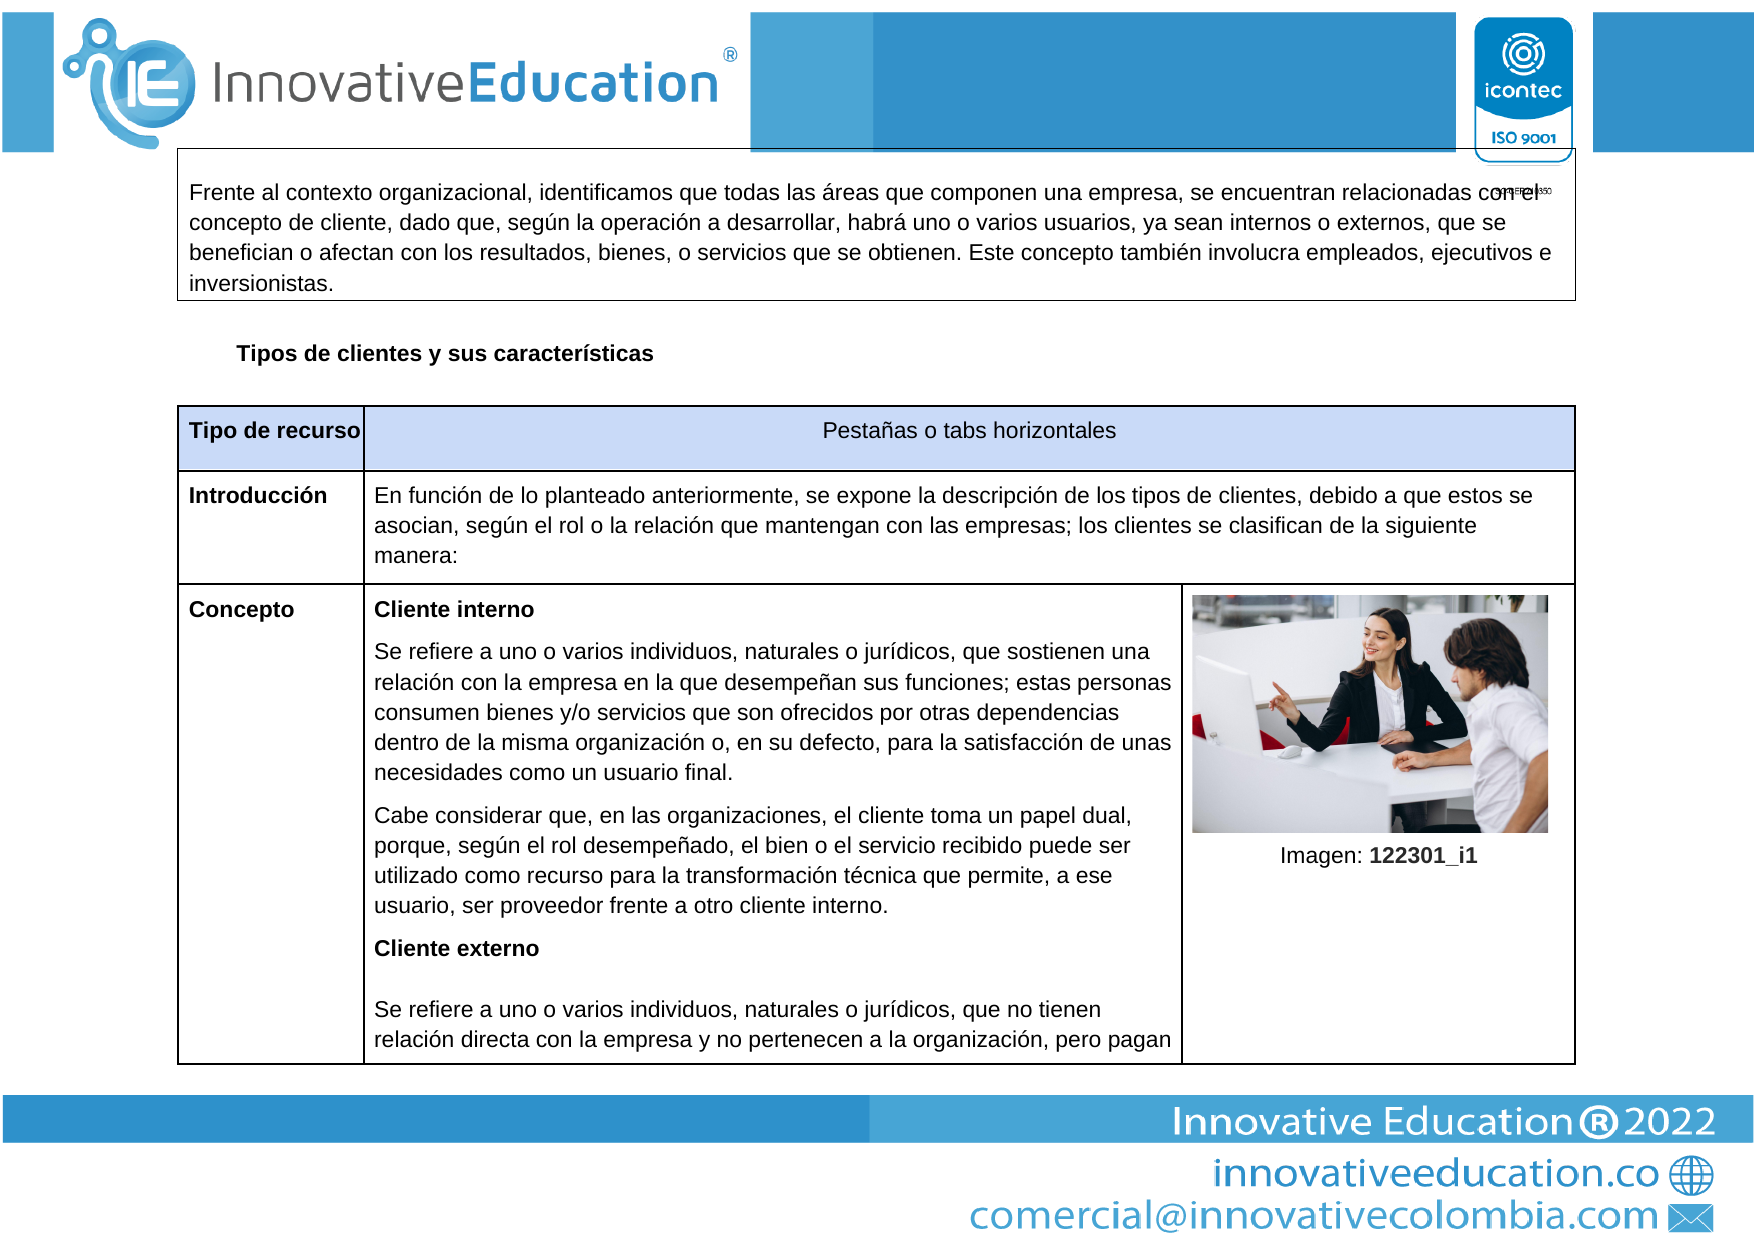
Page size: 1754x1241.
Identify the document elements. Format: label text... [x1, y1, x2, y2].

picture [1477, 107, 1571, 148]
picture [1503, 44, 1508, 66]
table_header Tipo de recurso [179, 407, 363, 469]
table_header Pestañas o tabs horizontales [365, 407, 1574, 469]
picture [1513, 34, 1538, 40]
picture [1471, 15, 1576, 148]
table_cell Concepto [179, 585, 363, 1063]
picture [1593, 0, 1754, 166]
picture [1534, 42, 1544, 68]
picture [1510, 40, 1533, 68]
text Tipos de clientes y sus características [236, 339, 1577, 366]
table_cell Imagen: 122301_i1 [1183, 585, 1574, 1063]
picture [1516, 47, 1531, 61]
table_cell Introducción [179, 472, 363, 583]
picture [1192, 595, 1549, 833]
picture [1539, 86, 1549, 97]
picture [2, 0, 1456, 166]
table_cell En función de lo planteado anteriormente, se expone la descripción de los tipos de clientes, debido a que estos se asocian, según el rol o la relación que mantengan con las empresas; los clientes se clasifican de la siguiente manera: [365, 472, 1574, 583]
picture [1492, 87, 1500, 97]
picture [1531, 84, 1536, 97]
picture [1511, 69, 1535, 75]
picture [1520, 86, 1528, 97]
picture [2, 1093, 1754, 1239]
